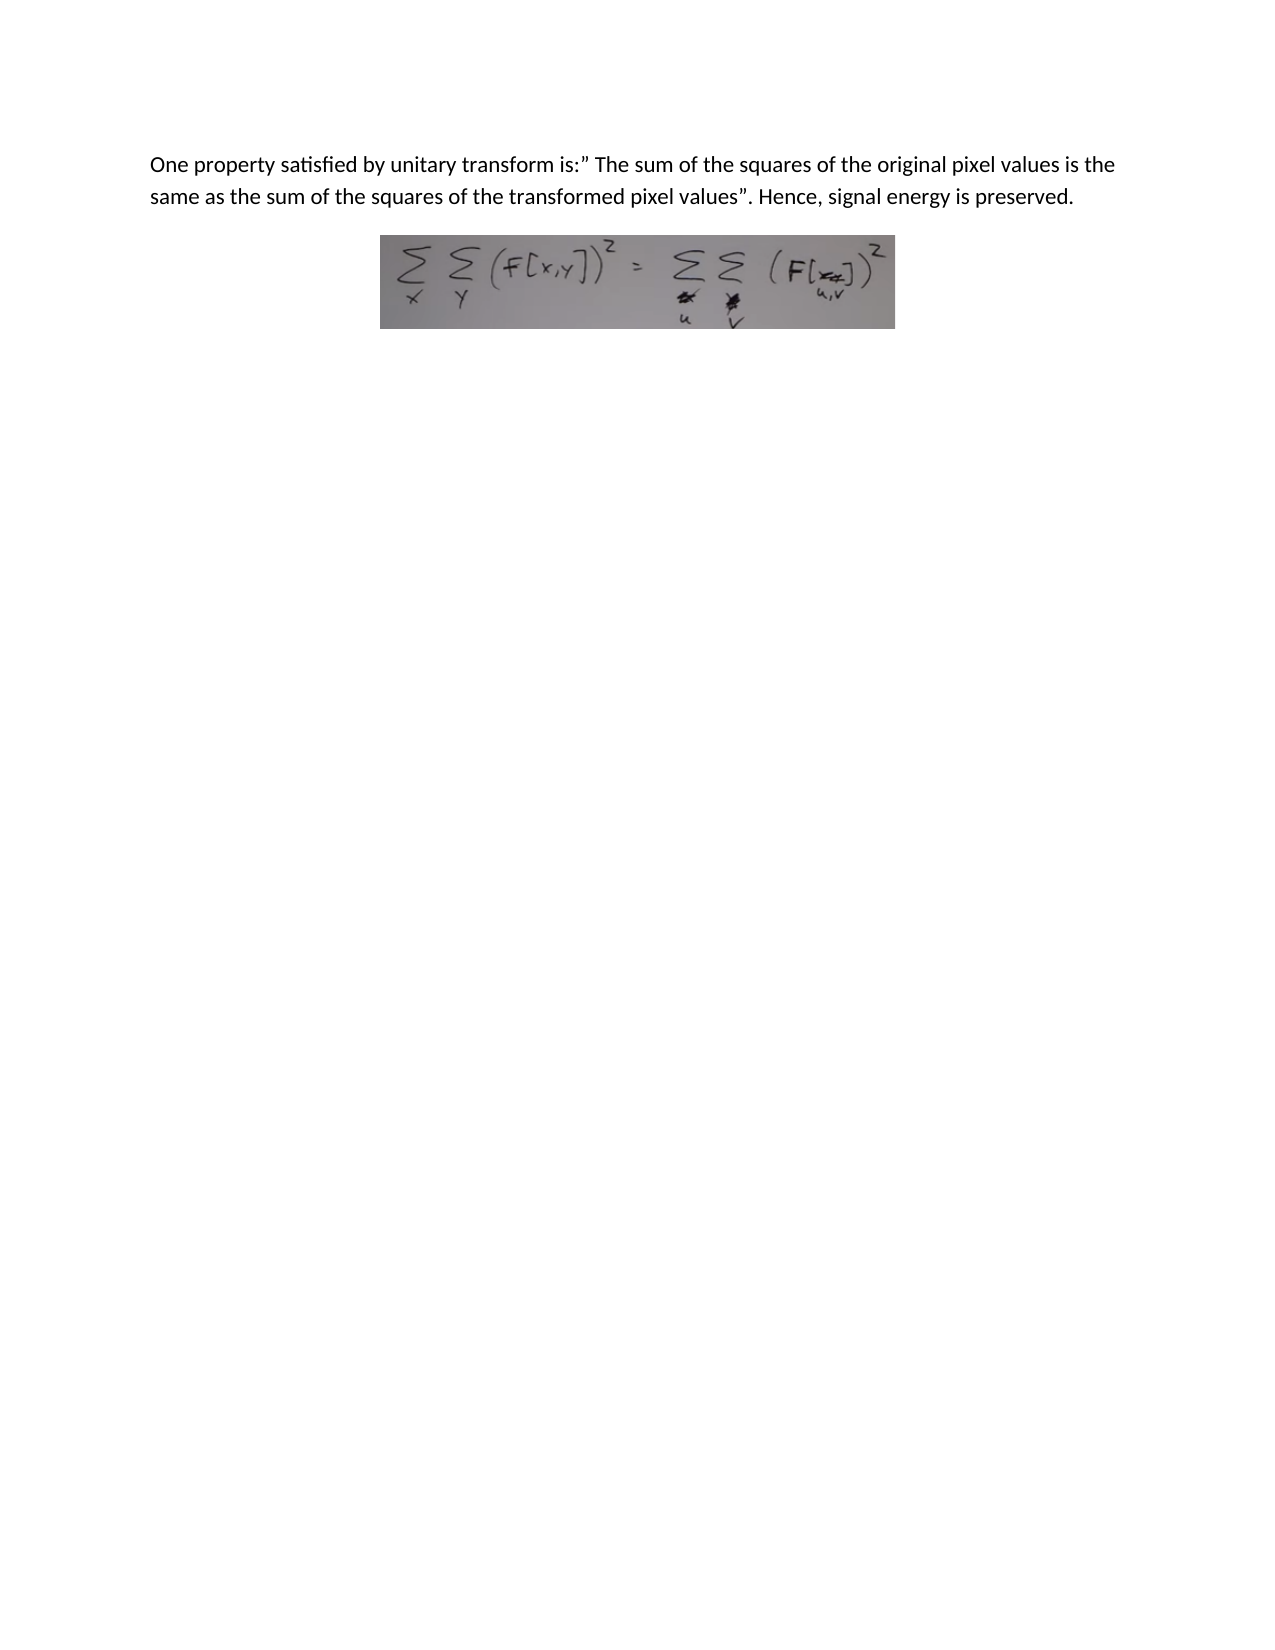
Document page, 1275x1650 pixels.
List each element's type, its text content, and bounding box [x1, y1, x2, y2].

picture [380, 235, 896, 329]
text One property satisfied by unitary transform is:” The sum of the squares of the original pixel values is the same as the sum of the squares of the transformed pixel values”. Hence, signal energy is preserved. [150, 150, 1125, 210]
